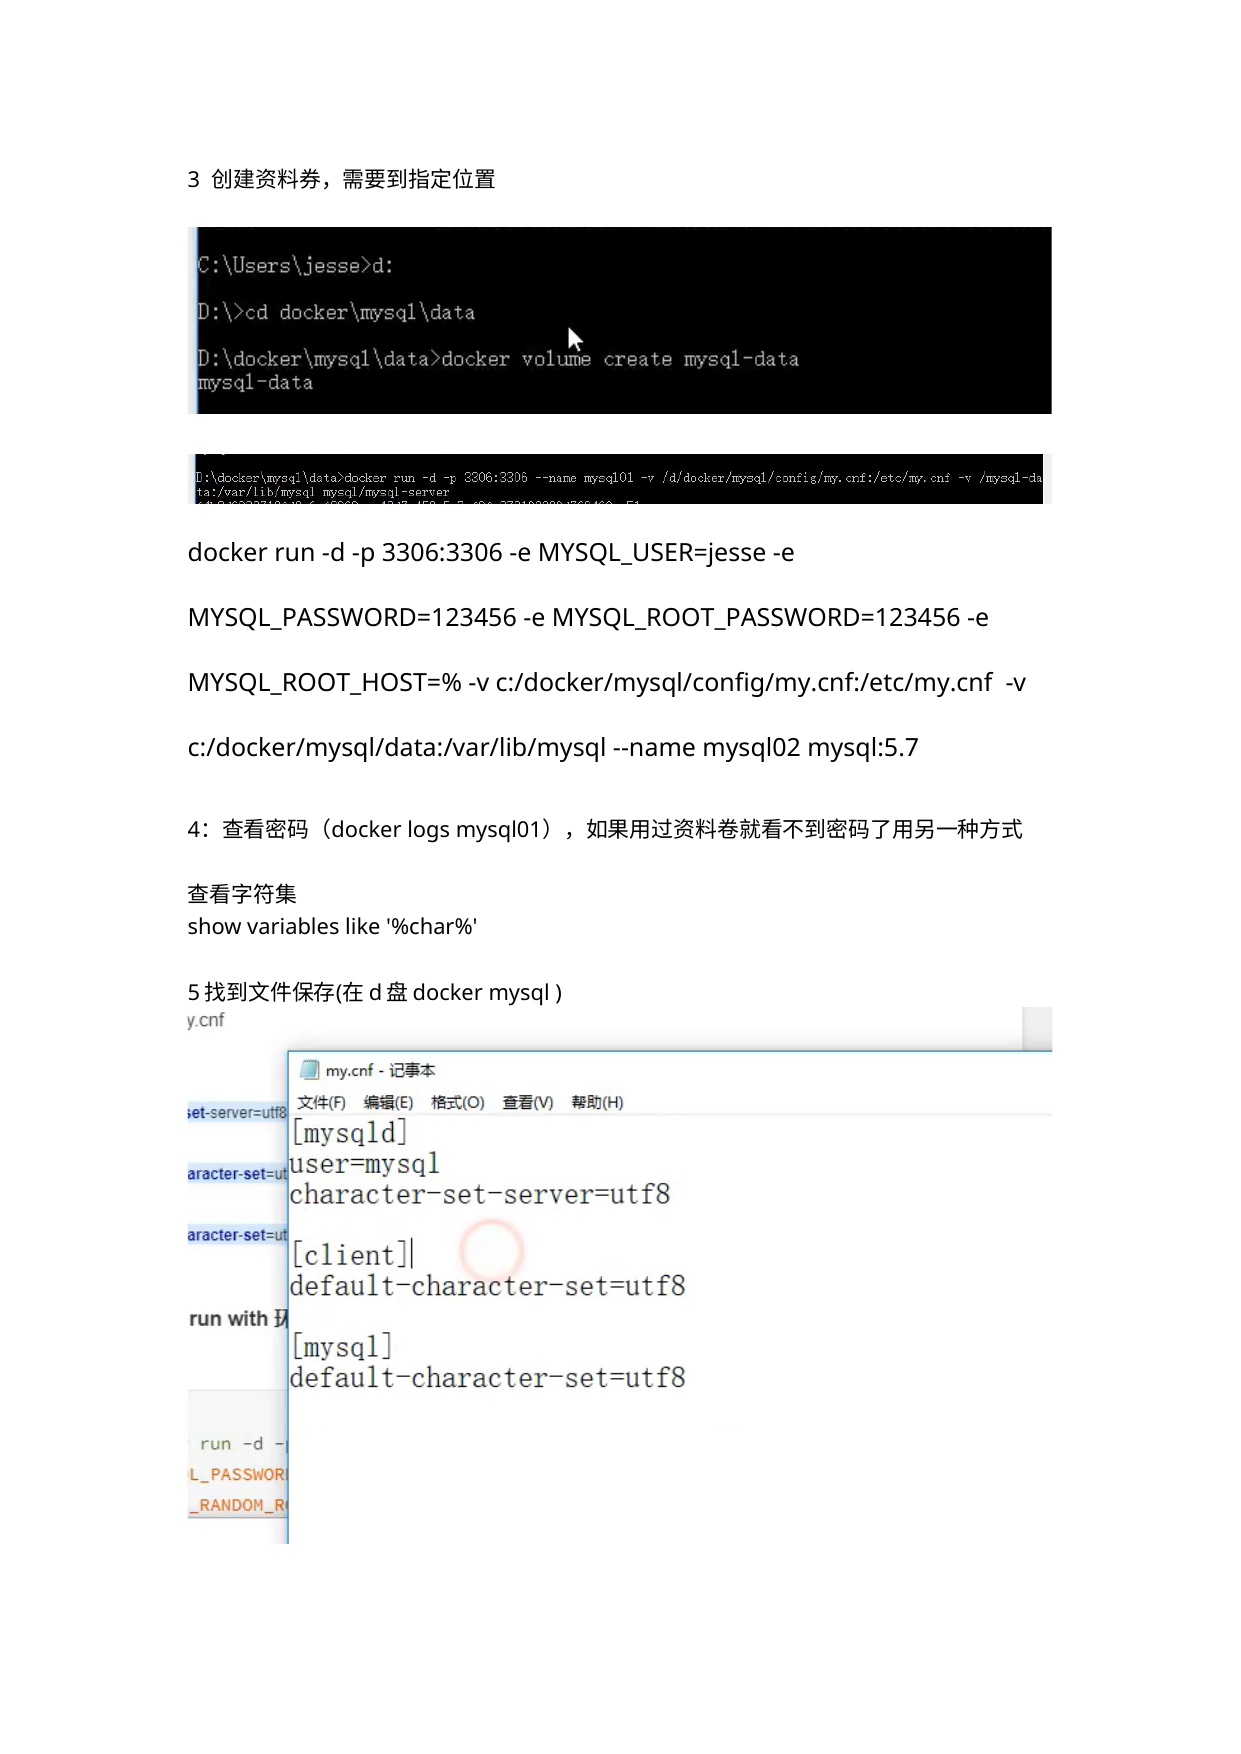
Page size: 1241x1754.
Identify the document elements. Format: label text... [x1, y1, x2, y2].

text show variables like '%char%' [187, 909, 1053, 942]
picture [187, 227, 1052, 414]
text docker run -d -p 3306:3306 -e MYSQL_USER=jesse -e MYSQL_PASSWORD=123456 -e MYSQL_ROOT_PASSWORD=123456 -e MYSQL_ROOT_HOST=% -v c:/docker/mysql/config/my.cnf:/etc/my.cnf -v c:/docker/mysql/data:/var/lib/mysql --name mysql02 mysql:5.7 [187, 519, 1053, 779]
text 查看字符集 [187, 877, 1053, 909]
picture [187, 454, 1052, 504]
text 5找到文件保存(在d盘docker mysql ) [187, 974, 1053, 1007]
text 4：查看密码（docker logs mysql01），如果用过资料卷就看不到密码了用另一种方式 [187, 812, 1053, 844]
picture [187, 1007, 1053, 1544]
text 3 创建资料券，需要到指定位置 [187, 162, 1053, 194]
